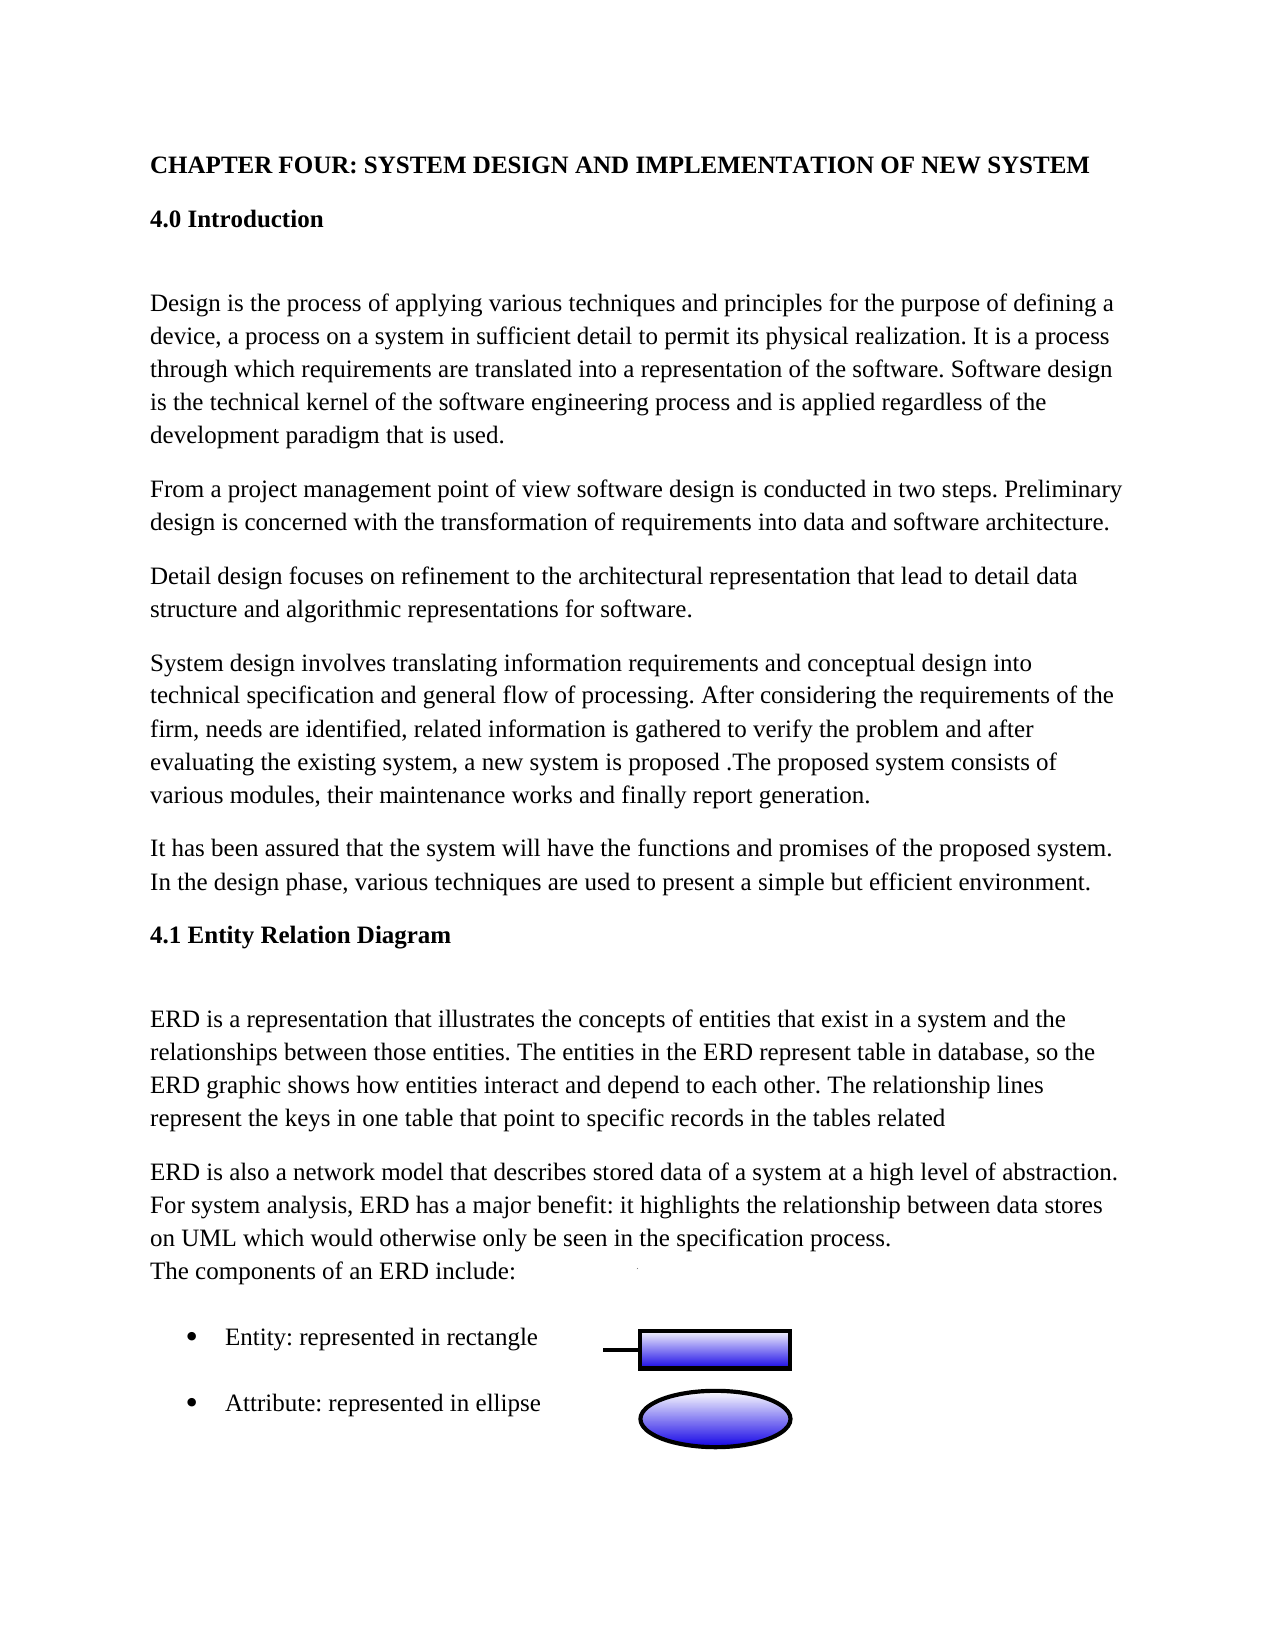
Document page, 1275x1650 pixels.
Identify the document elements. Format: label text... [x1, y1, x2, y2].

text It has been assured that the system will have the functions and promises of the proposed system. In the design phase, various techniques are used to present a simple but efficient environment. [150, 833, 1125, 895]
text Design is the process of applying various techniques and principles for the purpose of defining a device, a process on a system in sufficient detail to permit its physical realization. It is a process through which requirements are translated into a representation of the software. Software design is the technical kernel of the software engineering process and is applied regardless of the development paradigm that is used. [150, 288, 1125, 449]
text ERD is a representation that illustrates the concepts of entities that exist in a system and the relationships between those entities. The entities in the ERD represent table in database, so the ERD graphic shows how entities interact and depend to each other. The relationship lines represent the keys in one table that point to specific records in the tables related [150, 1004, 1125, 1132]
subtitle 4.0 Introduction [150, 204, 1125, 233]
text The components of an ERD include: [150, 1256, 1125, 1285]
subtitle CHAPTER FOUR: SYSTEM DESIGN AND IMPLEMENTATION OF NEW SYSTEM [150, 150, 1125, 179]
text Detail design focuses on refinement to the architectural representation that lead to detail data structure and algorithmic representations for software. [150, 561, 1125, 622]
list Entity: represented in rectangle [187, 1322, 1125, 1351]
subtitle 4.1 Entity Relation Diagram [150, 920, 1125, 949]
text ERD is also a network model that describes stored data of a system at a high level of abstraction. For system analysis, ERD has a major benefit: it highlights the relationship between data stores on UML which would otherwise only be seen in the specification process. [150, 1157, 1125, 1252]
text From a project management point of view software design is conducted in two steps. Preliminary design is concerned with the transformation of requirements into data and software architecture. [150, 474, 1125, 536]
text System design involves translating information requirements and conceptual design into technical specification and general flow of processing. After considering the requirements of the firm, needs are identified, related information is gathered to verify the problem and after evaluating the existing system, a new system is proposed .The proposed system consists of various modules, their maintenance works and finally report generation. [150, 648, 1125, 808]
list Attribute: represented in ellipse [726, 1388, 1125, 1417]
list Attribute: represented in ellipse [187, 1388, 705, 1417]
